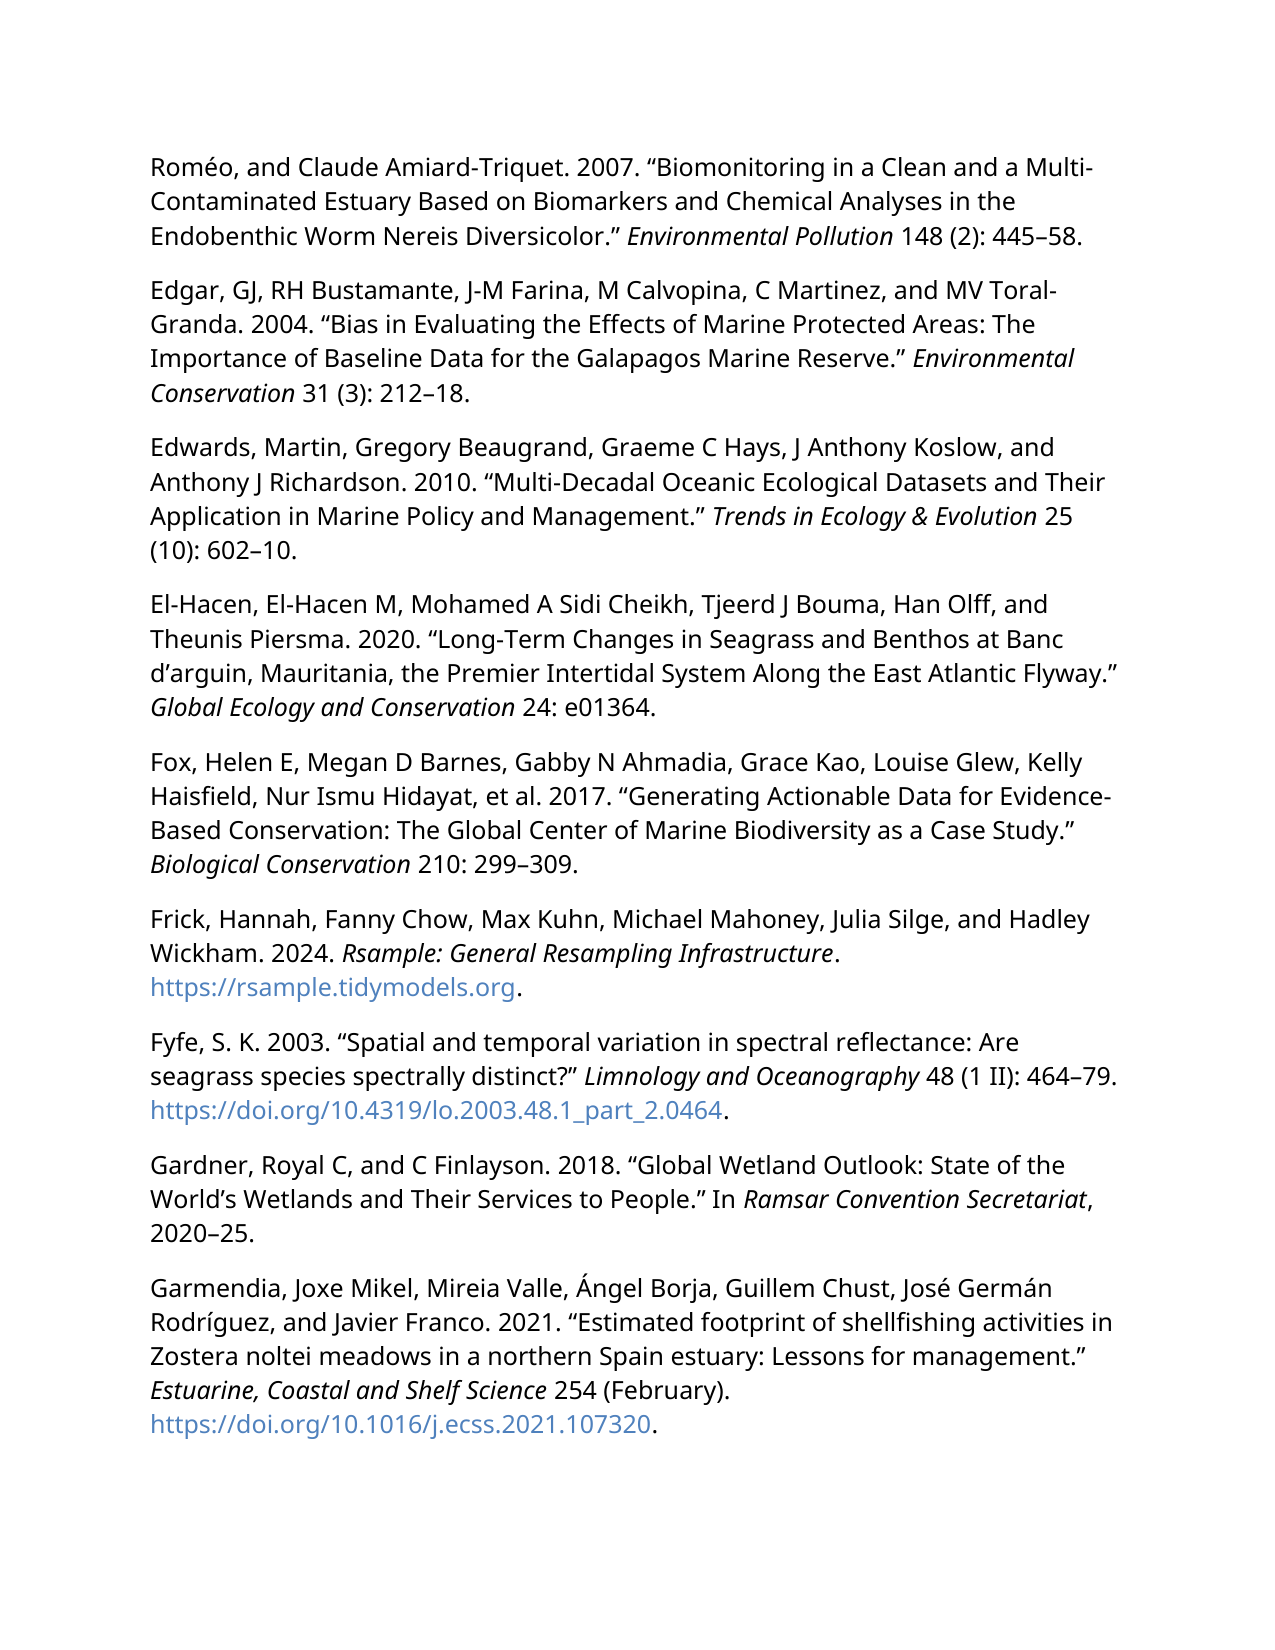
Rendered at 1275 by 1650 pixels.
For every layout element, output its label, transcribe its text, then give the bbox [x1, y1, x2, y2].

text Gardner, Royal C, and C Finlayson. 2018. “Global Wetland Outlook: State of the World’s Wetlands and Their Services to People.” In Ramsar Convention Secretariat, 2020–25. [150, 1147, 1125, 1249]
text Fox, Helen E, Megan D Barnes, Gabby N Ahmadia, Grace Kao, Louise Glew, Kelly Haisfield, Nur Ismu Hidayat, et al. 2017. “Generating Actionable Data for Evidence-Based Conservation: The Global Center of Marine Biodiversity as a Case Study.” Biological Conservation 210: 299–309. [150, 744, 1125, 881]
text Garmendia, Joxe Mikel, Mireia Valle, Ángel Borja, Guillem Chust, José Germán Rodríguez, and Javier Franco. 2021. “Estimated footprint of shellfishing activities in Zostera noltei meadows in a northern Spain estuary: Lessons for management.” Estuarine, Coastal and Shelf Science 254 (February). https://doi.org/10.1016/j.ecss.2021.107320. [150, 1270, 1125, 1441]
text El-Hacen, El-Hacen M, Mohamed A Sidi Cheikh, Tjeerd J Bouma, Han Olff, and Theunis Piersma. 2020. “Long-Term Changes in Seagrass and Benthos at Banc d’arguin, Mauritania, the Premier Intertidal System Along the East Atlantic Flyway.” Global Ecology and Conservation 24: e01364. [150, 587, 1125, 723]
text Frick, Hannah, Fanny Chow, Max Kuhn, Michael Mahoney, Julia Silge, and Hadley Wickham. 2024. Rsample: General Resampling Infrastructure. https://rsample.tidymodels.org. [150, 901, 1125, 1003]
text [150, 150, 1125, 252]
text Edgar, GJ, RH Bustamante, J-M Farina, M Calvopina, C Martinez, and MV Toral-Granda. 2004. “Bias in Evaluating the Effects of Marine Protected Areas: The Importance of Baseline Data for the Galapagos Marine Reserve.” Environmental Conservation 31 (3): 212–18. [150, 273, 1125, 409]
text Fyfe, S. K. 2003. “Spatial and temporal variation in spectral reflectance: Are seagrass species spectrally distinct?” Limnology and Oceanography 48 (1 II): 464–79. https://doi.org/10.4319/lo.2003.48.1_part_2.0464. [150, 1024, 1125, 1127]
text Edwards, Martin, Gregory Beaugrand, Graeme C Hays, J Anthony Koslow, and Anthony J Richardson. 2010. “Multi-Decadal Oceanic Ecological Datasets and Their Application in Marine Policy and Management.” Trends in Ecology & Evolution 25 (10): 602–10. [150, 430, 1125, 566]
